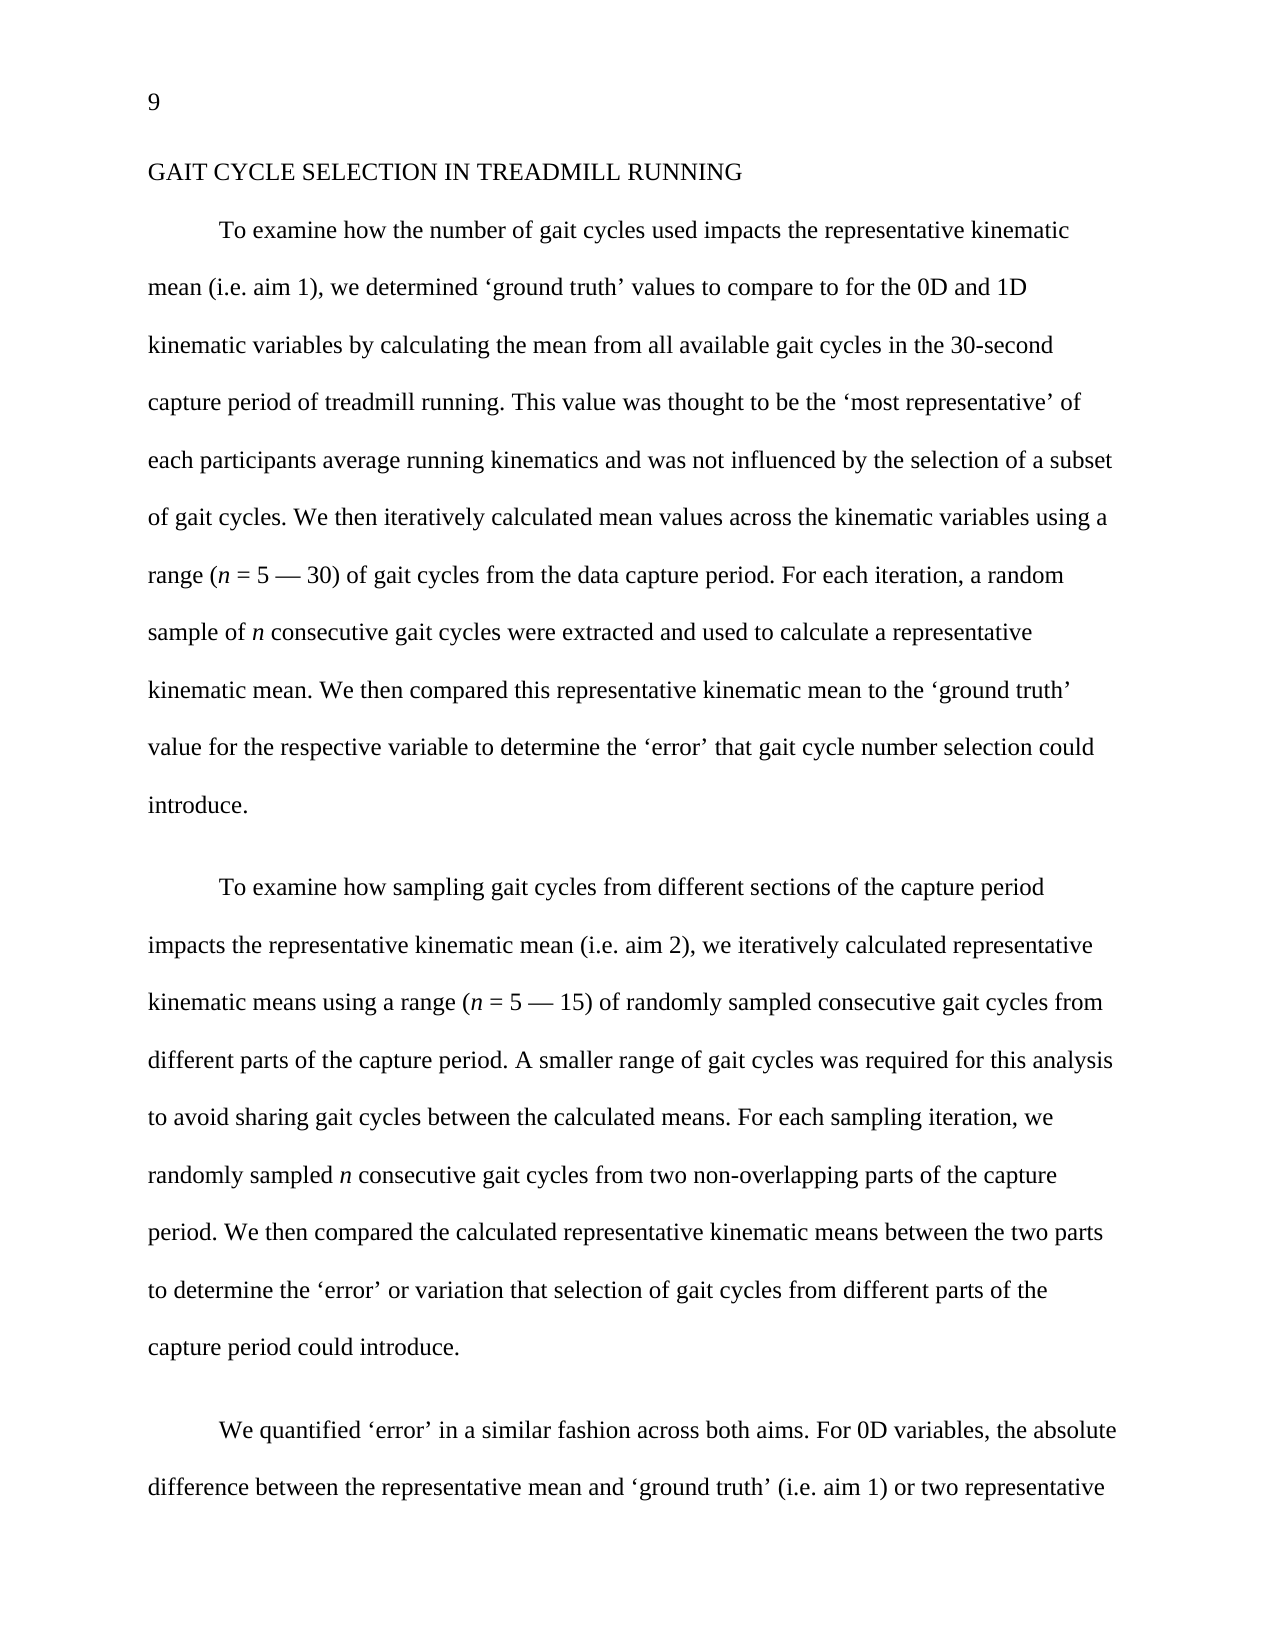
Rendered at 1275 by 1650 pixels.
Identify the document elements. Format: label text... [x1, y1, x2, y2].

text To examine how sampling gait cycles from different sections of the capture period impacts the representative kinematic mean (i.e. aim 2), we iteratively calculated representative kinematic means using a range (n = 5 — 15) of randomly sampled consecutive gait cycles from different parts of the capture period. A smaller range of gait cycles was required for this analysis to avoid sharing gait cycles between the calculated means. For each sampling iteration, we randomly sampled n consecutive gait cycles from two non-overlapping parts of the capture period. We then compared the calculated representative kinematic means between the two parts to determine the ‘error’ or variation that selection of gait cycles from different parts of the capture period could introduce. [148, 872, 1127, 1361]
text To examine how the number of gait cycles used impacts the representative kinematic mean (i.e. aim 1), we determined ‘ground truth’ values to compare to for the 0D and 1D kinematic variables by calculating the mean from all available gait cycles in the 30-second capture period of treadmill running. This value was thought to be the ‘most representative’ of each participants average running kinematics and was not influenced by the selection of a subset of gait cycles. We then iteratively calculated mean values across the kinematic variables using a range (n = 5 — 30) of gait cycles from the data capture period. For each iteration, a random sample of n consecutive gait cycles were extracted and used to calculate a representative kinematic mean. We then compared this representative kinematic mean to the ‘ground truth’ value for the respective variable to determine the ‘error’ that gait cycle number selection could introduce. [148, 215, 1127, 819]
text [148, 1415, 1127, 1501]
